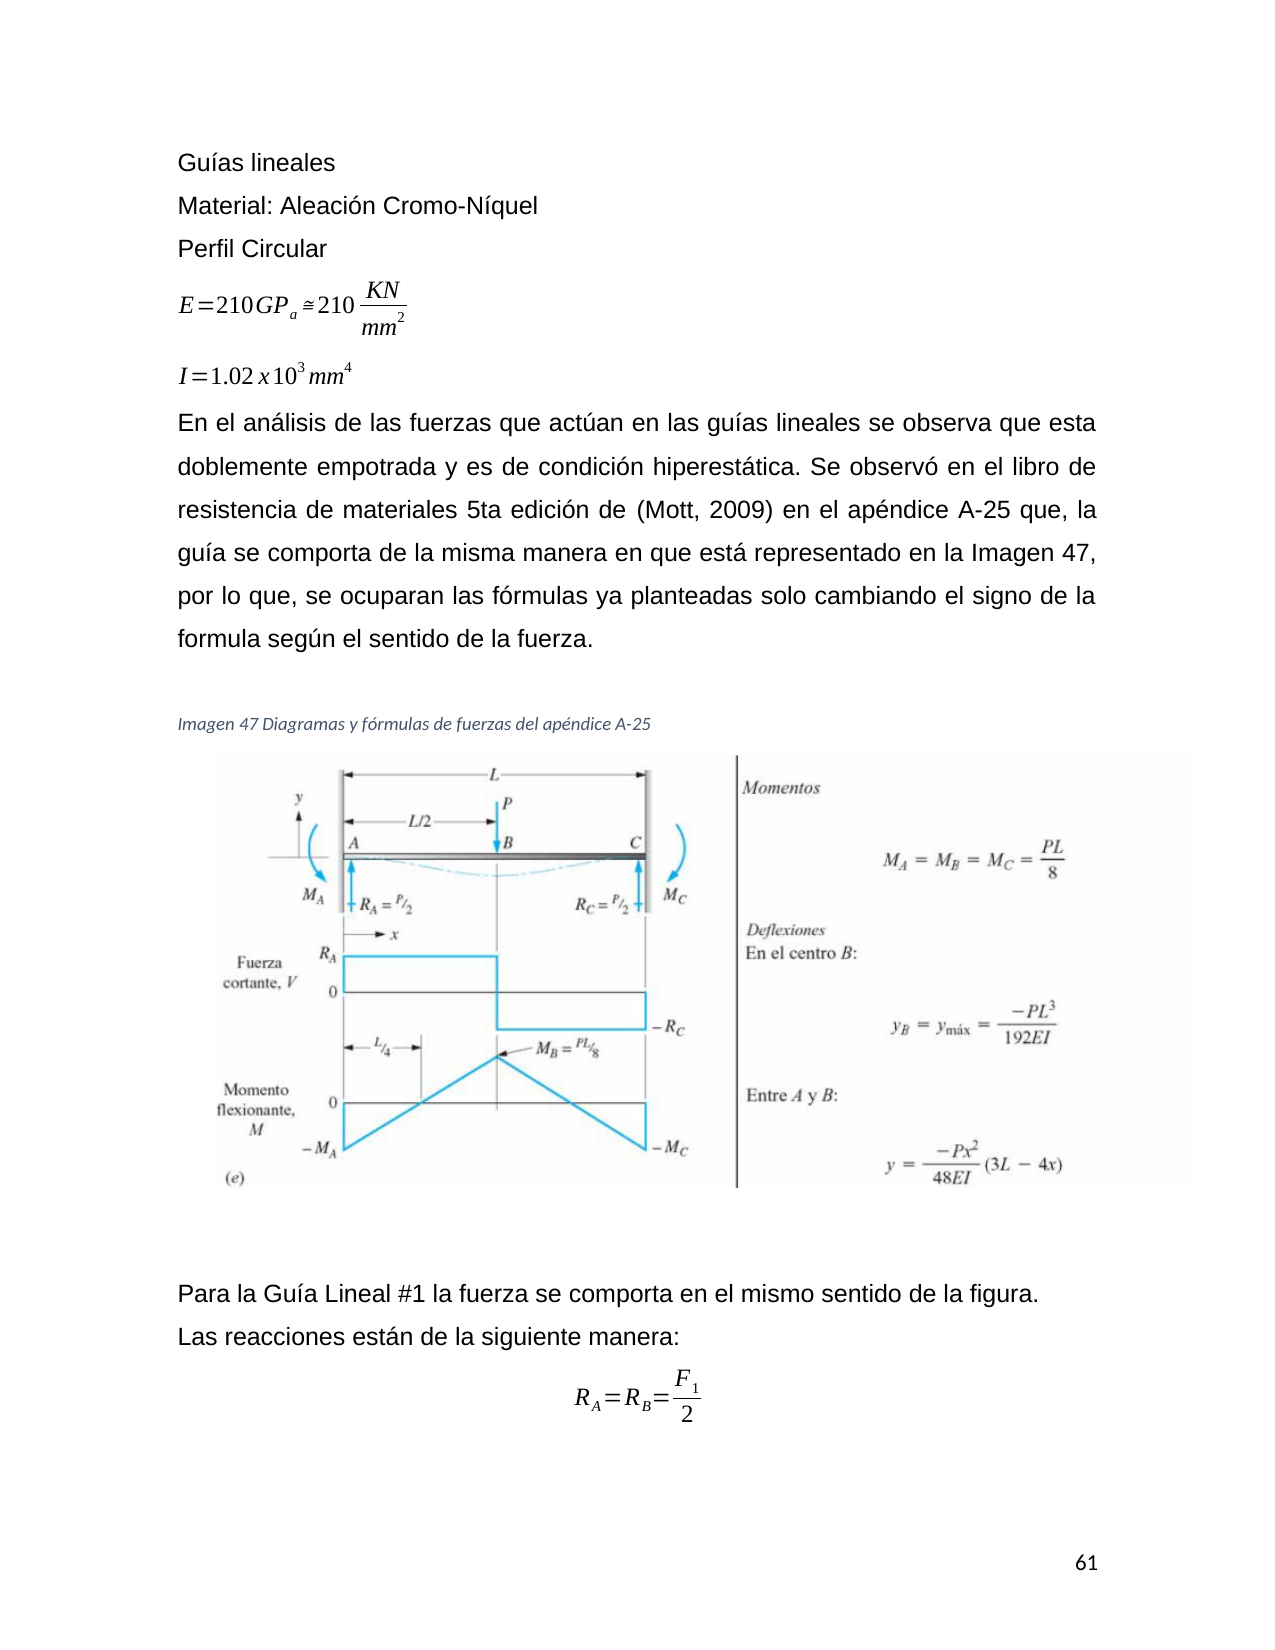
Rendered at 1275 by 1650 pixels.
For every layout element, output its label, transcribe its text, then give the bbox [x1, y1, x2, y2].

text Perfil Circular [177, 234, 1098, 263]
text En el análisis de las fuerzas que actúan en las guías lineales se observa que esta doblemente empotrada y es de condición hiperestática. Se observó en el libro de resistencia de materiales 5ta edición de en el apéndice A-25 que, la guía se comporta de la misma manera en que está representado en la Imagen 47, por lo que, se ocuparan las fórmulas ya planteadas solo cambiando el signo de la formula según el sentido de la fuerza. [177, 408, 1098, 653]
picture [177, 744, 1196, 1188]
text Para la Guía Lineal #1 la fuerza se comporta en el mismo sentido de la figura. [177, 1279, 1098, 1307]
text Material: Aleación Cromo-Níquel [177, 191, 1098, 219]
text Las reacciones están de la siguiente manera: [177, 1322, 1098, 1351]
text Guías lineales [177, 148, 1098, 176]
